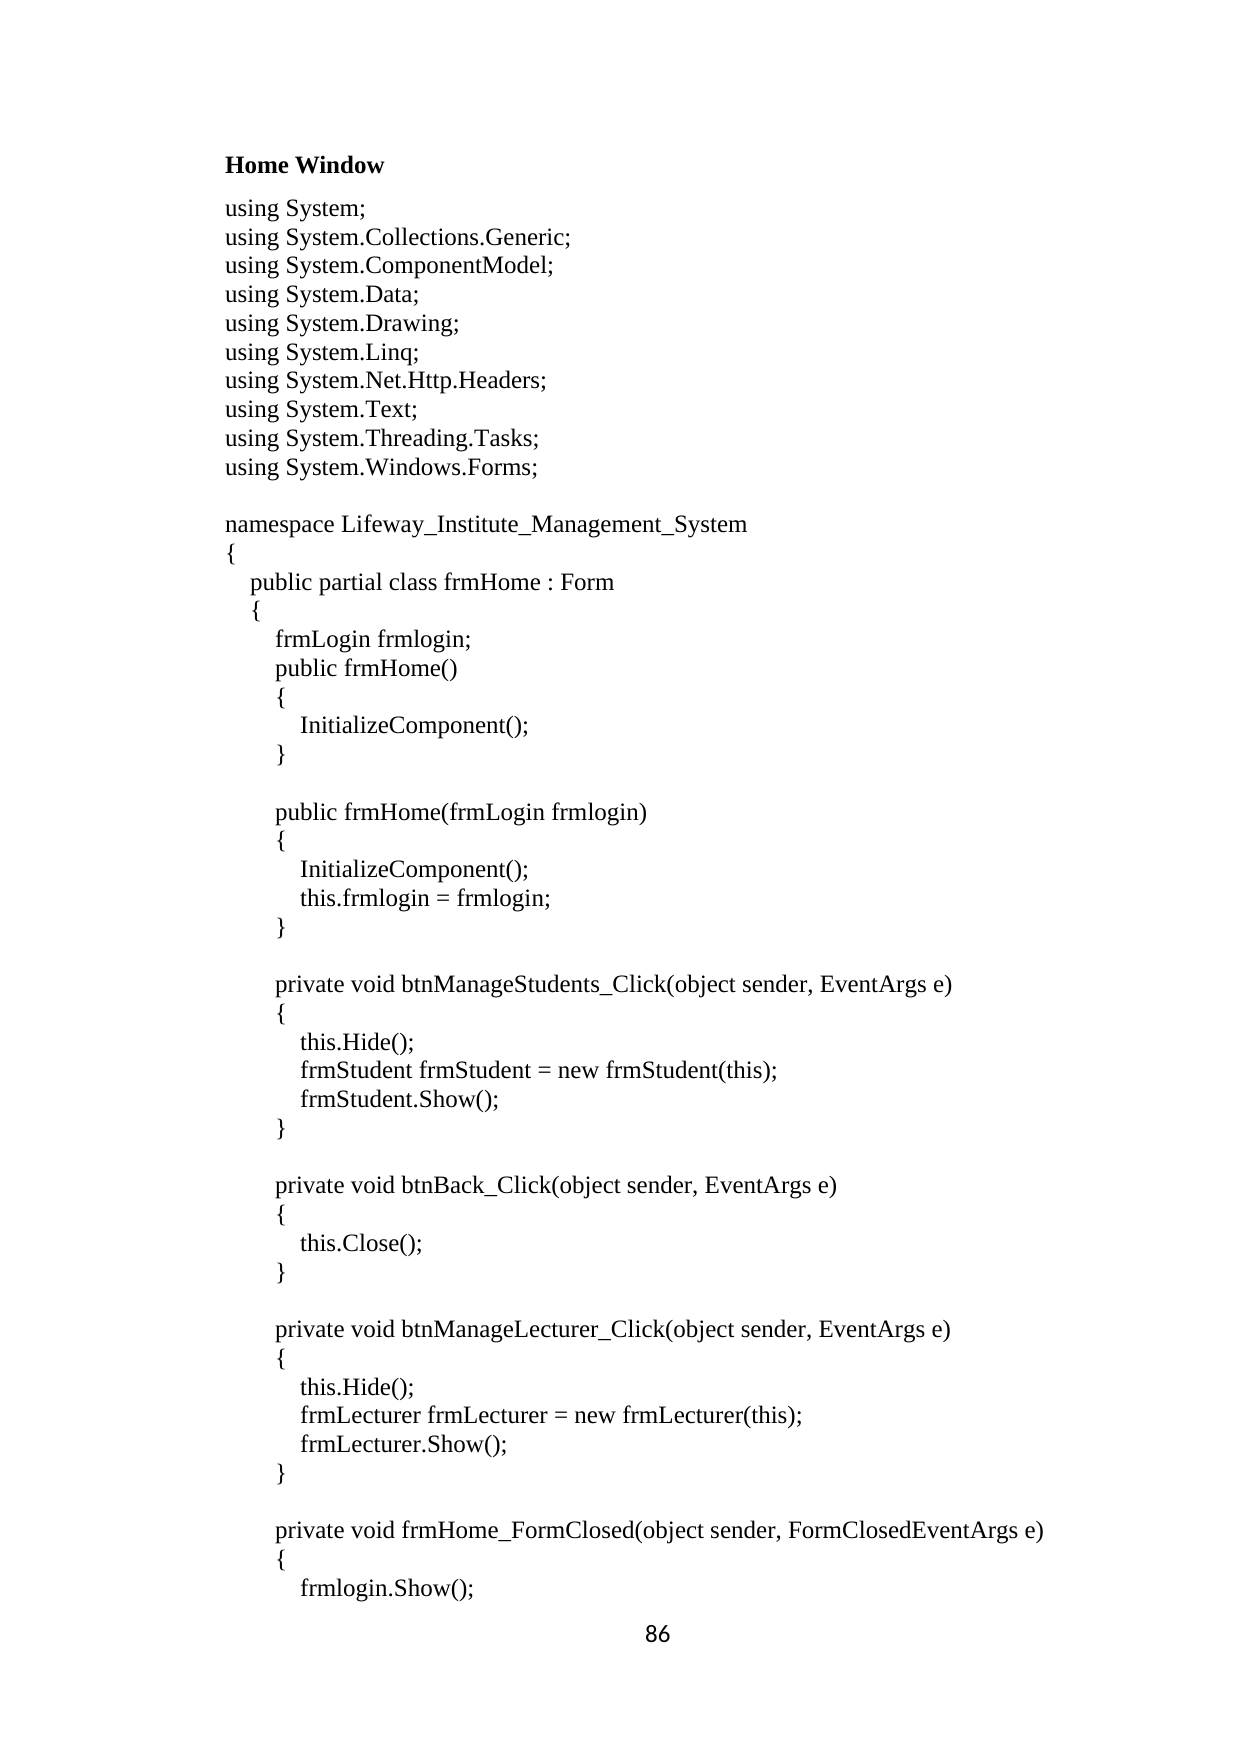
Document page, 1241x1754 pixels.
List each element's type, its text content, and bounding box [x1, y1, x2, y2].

text } [225, 1458, 1090, 1487]
text } [225, 1113, 1090, 1142]
text { [225, 1199, 1090, 1228]
text } [225, 912, 1090, 941]
text private void btnBack_Click(object sender, EventArgs e) [225, 1171, 1090, 1199]
subtitle Home Window [225, 150, 1090, 179]
text frmlogin.Show(); [225, 1573, 1090, 1602]
text using System.Text; [225, 394, 1090, 423]
text this.Hide(); [225, 1027, 1090, 1056]
text public partial class frmHome : Form [225, 567, 1090, 596]
text { [225, 998, 1090, 1027]
text private void btnManageLecturer_Click(object sender, EventArgs e) [225, 1314, 1090, 1343]
text frmStudent.Show(); [225, 1084, 1090, 1113]
text { [225, 538, 1090, 567]
text InitializeComponent(); [225, 854, 1090, 883]
text { [225, 1544, 1090, 1573]
text private void btnManageStudents_Click(object sender, EventArgs e) [225, 969, 1090, 998]
text frmLecturer frmLecturer = new frmLecturer(this); [225, 1401, 1090, 1429]
text using System.Net.Http.Headers; [225, 366, 1090, 394]
text public frmHome(frmLogin frmlogin) [225, 797, 1090, 826]
text private void frmHome_FormClosed(object sender, FormClosedEventArgs e) [225, 1516, 1090, 1544]
text namespace Lifeway_Institute_Management_System [225, 509, 1090, 538]
text this.frmlogin = frmlogin; [225, 883, 1090, 912]
text } [225, 1257, 1090, 1286]
text { [225, 596, 1090, 624]
text InitializeComponent(); [225, 711, 1090, 739]
text using System.Drawing; [225, 308, 1090, 337]
text { [225, 826, 1090, 854]
text public frmHome() [225, 653, 1090, 682]
text frmLecturer.Show(); [225, 1429, 1090, 1458]
text using System.Threading.Tasks; [225, 423, 1090, 452]
text using System; [225, 193, 1090, 222]
text { [225, 1343, 1090, 1372]
text using System.ComponentModel; [225, 251, 1090, 279]
text using System.Data; [225, 279, 1090, 308]
text using System.Windows.Forms; [225, 452, 1090, 481]
text using System.Collections.Generic; [225, 222, 1090, 251]
text frmStudent frmStudent = new frmStudent(this); [225, 1056, 1090, 1084]
text { [225, 682, 1090, 711]
text this.Hide(); [225, 1372, 1090, 1401]
text this.Close(); [225, 1228, 1090, 1257]
text frmLogin frmlogin; [225, 624, 1090, 653]
text using System.Linq; [225, 337, 1090, 366]
text } [225, 739, 1090, 768]
